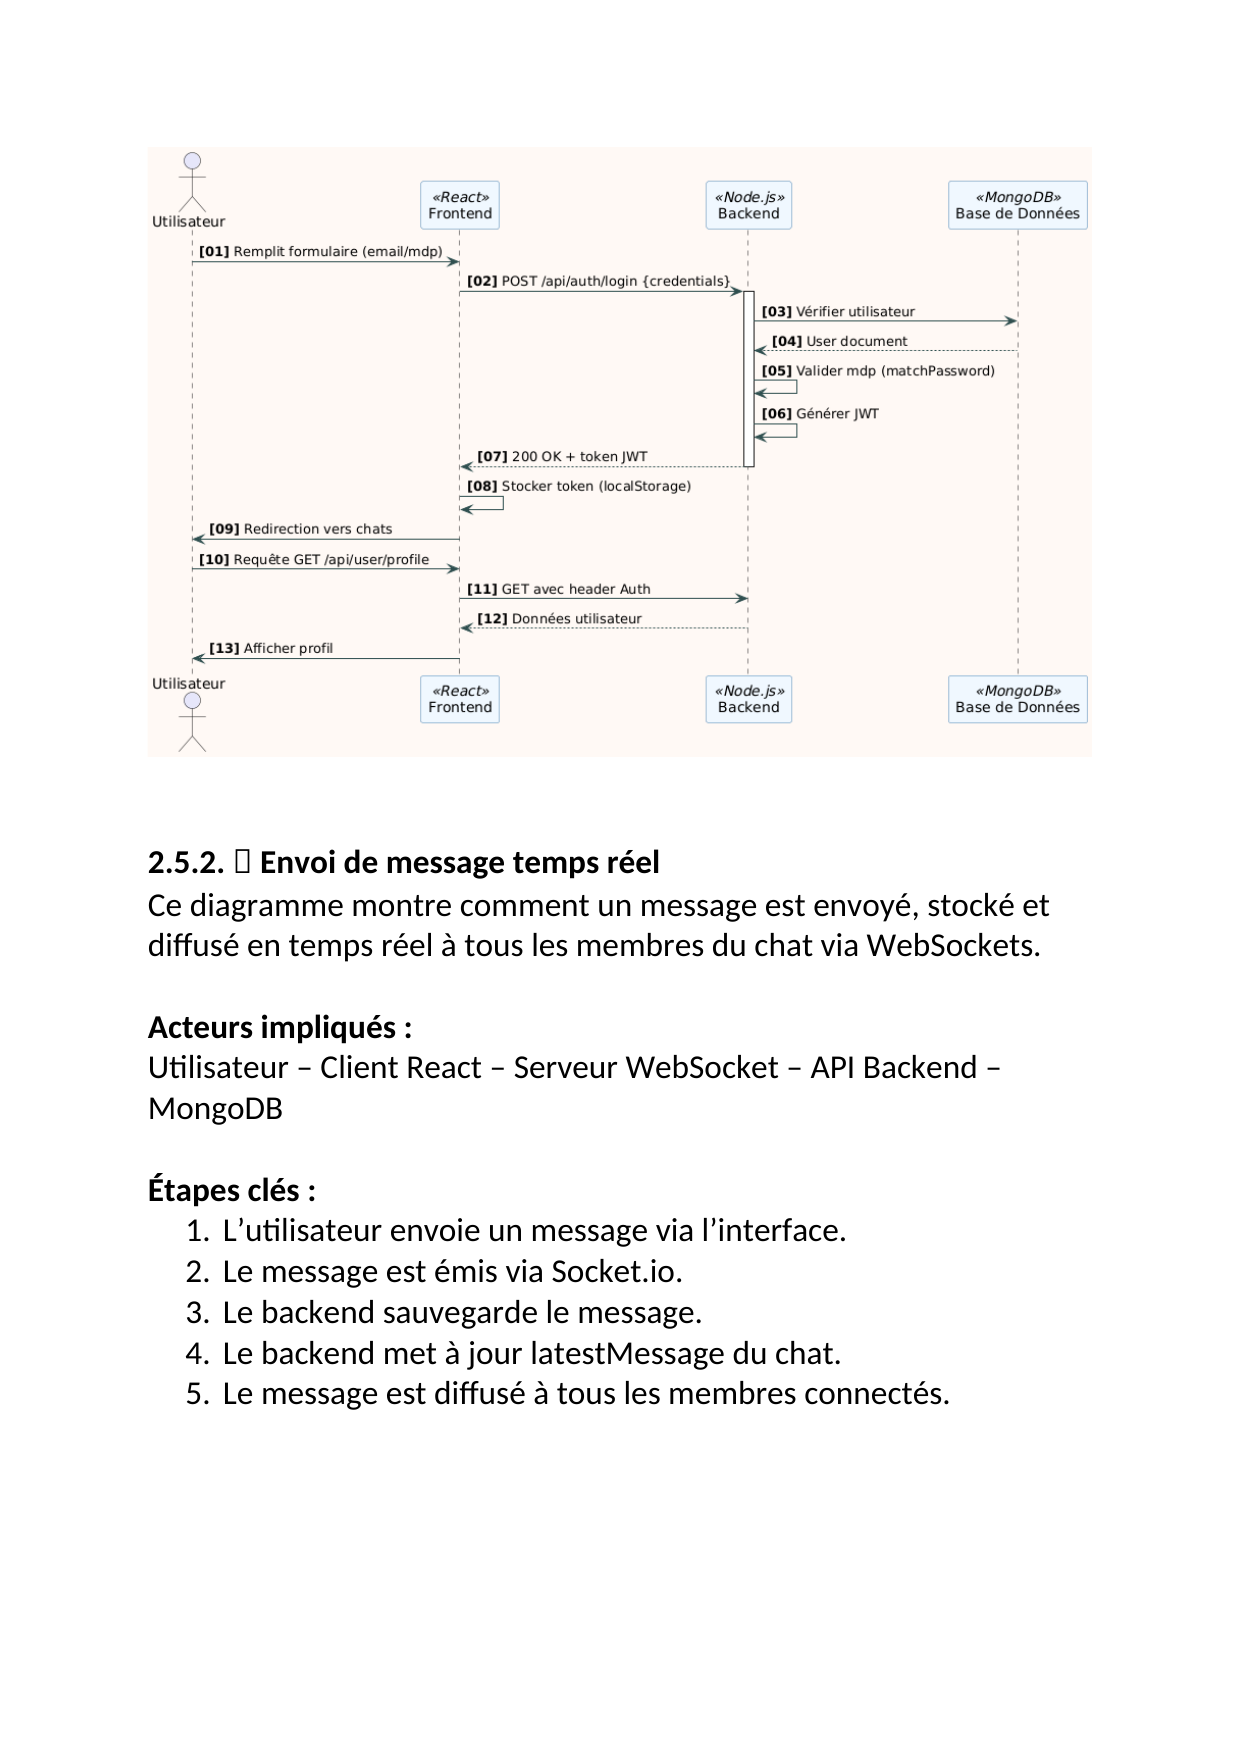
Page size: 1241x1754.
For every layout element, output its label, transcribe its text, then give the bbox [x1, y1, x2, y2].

picture [147, 147, 1092, 757]
list Le backend met à jour latestMessage du chat. [185, 1332, 1093, 1372]
list L’utilisateur envoie un message via l’interface. [185, 1209, 1093, 1250]
list Le message est diffusé à tous les membres connectés. [185, 1372, 1093, 1413]
text Ce diagramme montre comment un message est envoyé, stocké et diffusé en temps réel à tous les membres du chat via WebSockets. [148, 884, 1093, 965]
list Le backend sauvegarde le message. [185, 1291, 1093, 1332]
text 2.5.2. 💬 Envoi de message temps réel [148, 838, 1093, 884]
text Acteurs impliqués : Utilisateur – Client React – Serveur WebSocket – API Backend – MongoDB [148, 1006, 1093, 1128]
text Étapes clés : [148, 1169, 1093, 1209]
list Le message est émis via Socket.io. [185, 1250, 1093, 1291]
